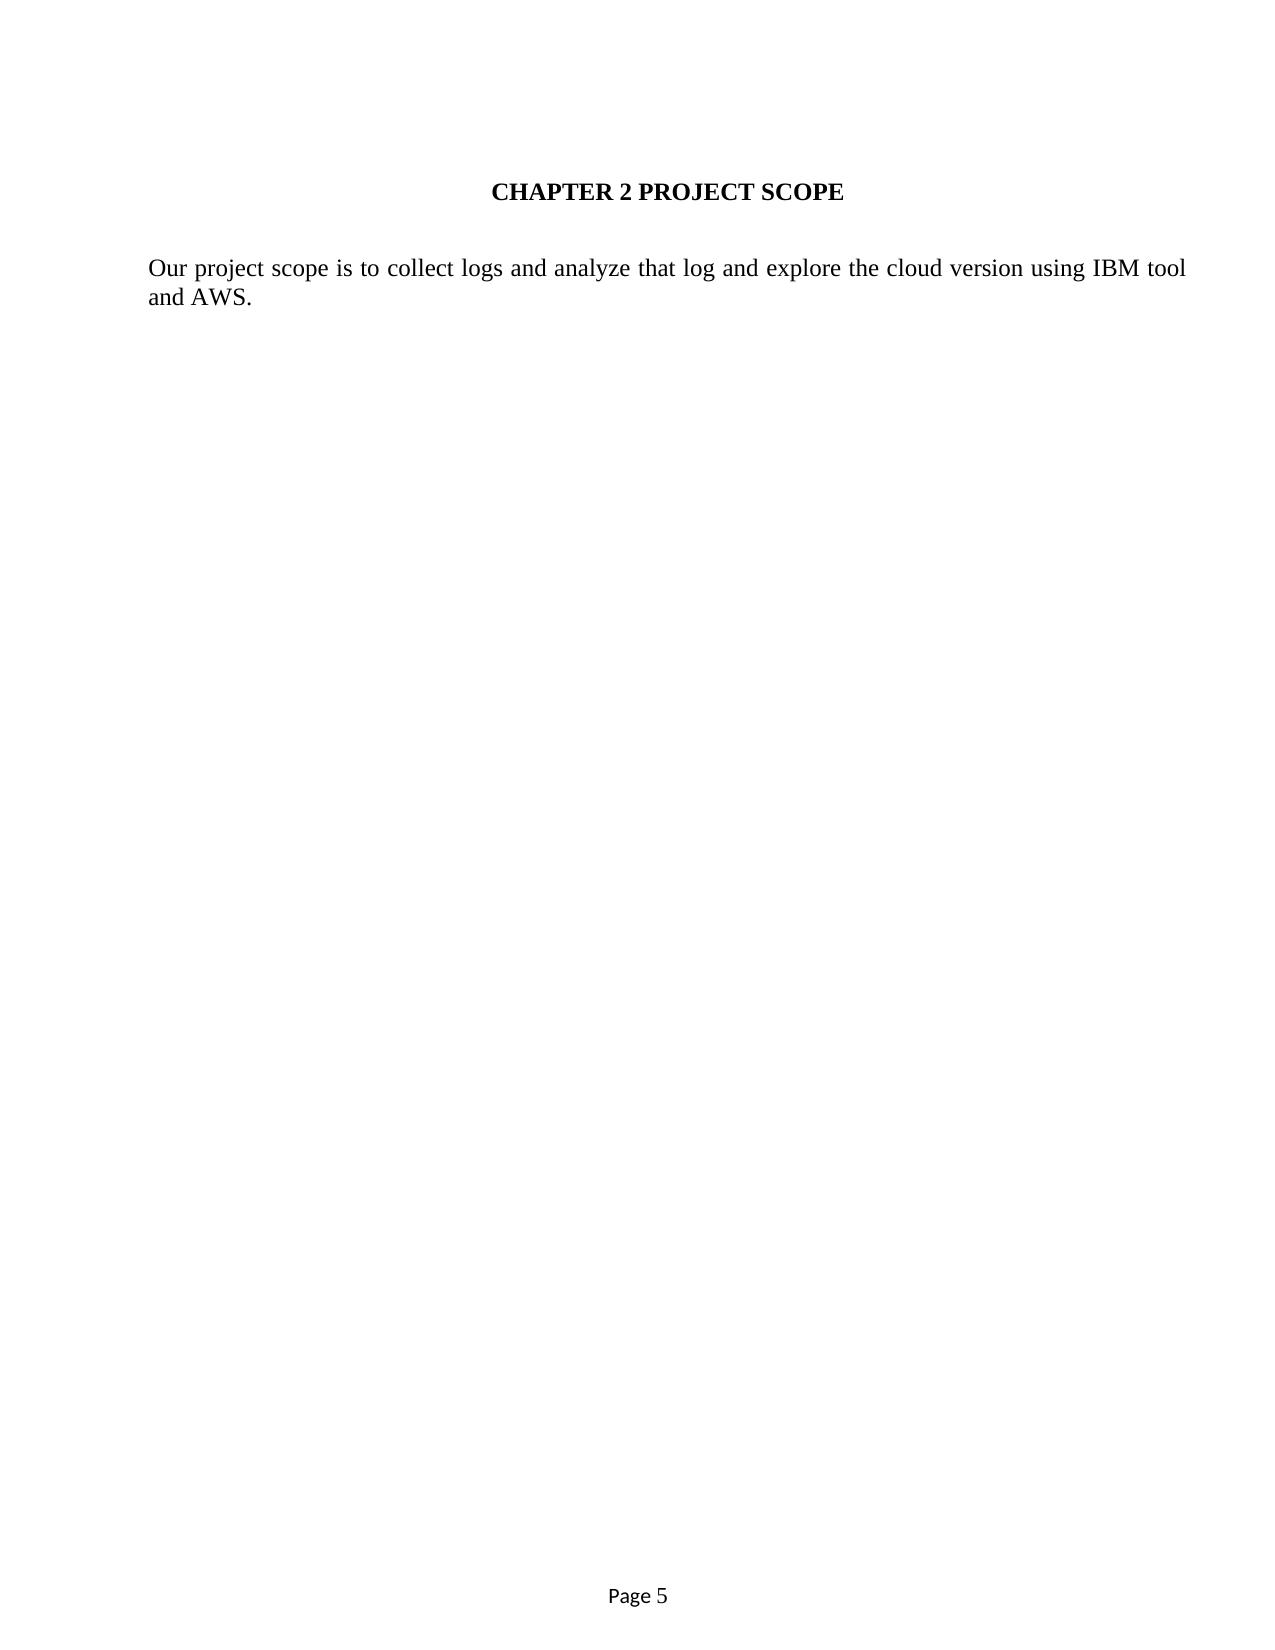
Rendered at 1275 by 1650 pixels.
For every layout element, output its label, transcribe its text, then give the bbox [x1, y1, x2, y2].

subtitle CHAPTER 2 PROJECT SCOPE [148, 177, 1187, 205]
subtitle Our project scope is to collect logs and analyze that log and explore the cloud version using IBM tool and AWS. [148, 253, 1187, 310]
